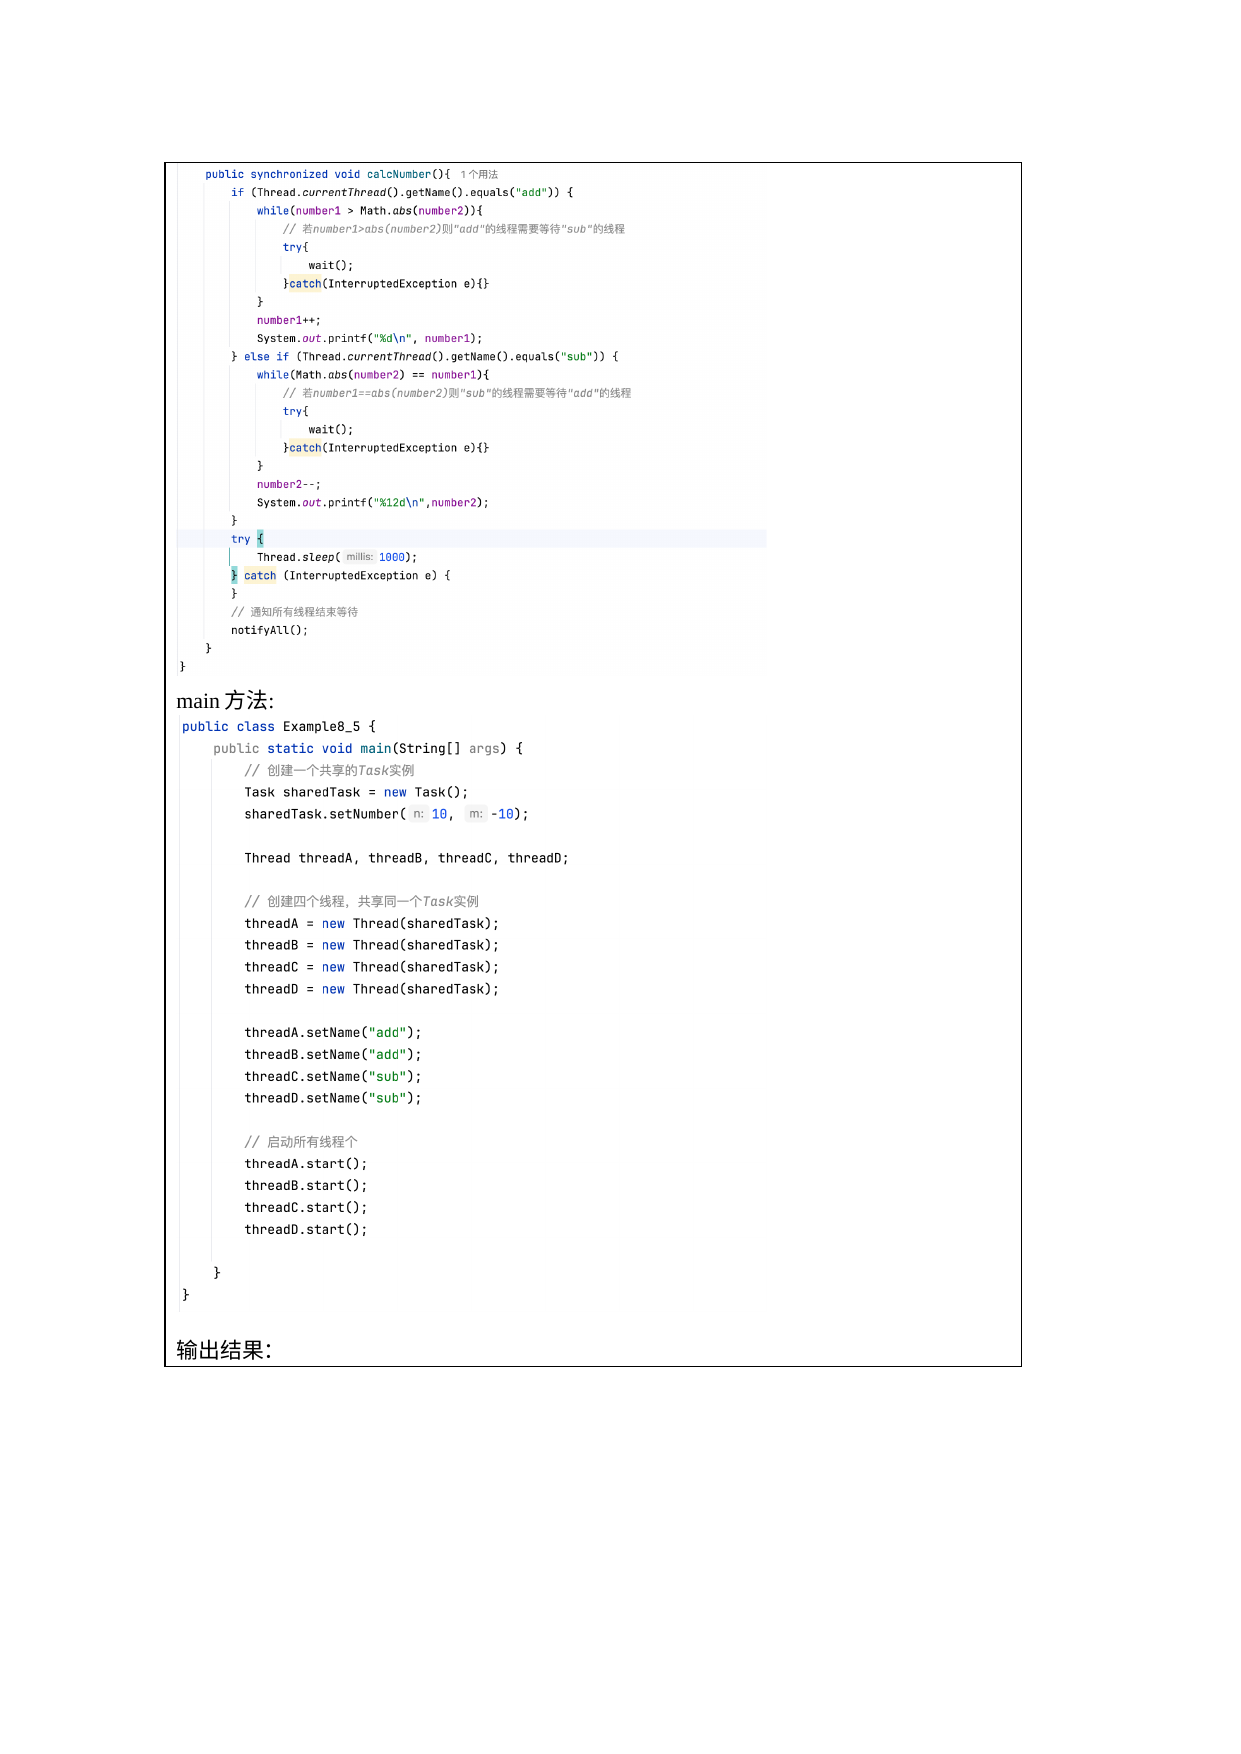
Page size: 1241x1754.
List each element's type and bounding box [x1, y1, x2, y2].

picture [176, 715, 767, 1312]
picture [176, 163, 767, 676]
table_header [166, 163, 1021, 1366]
